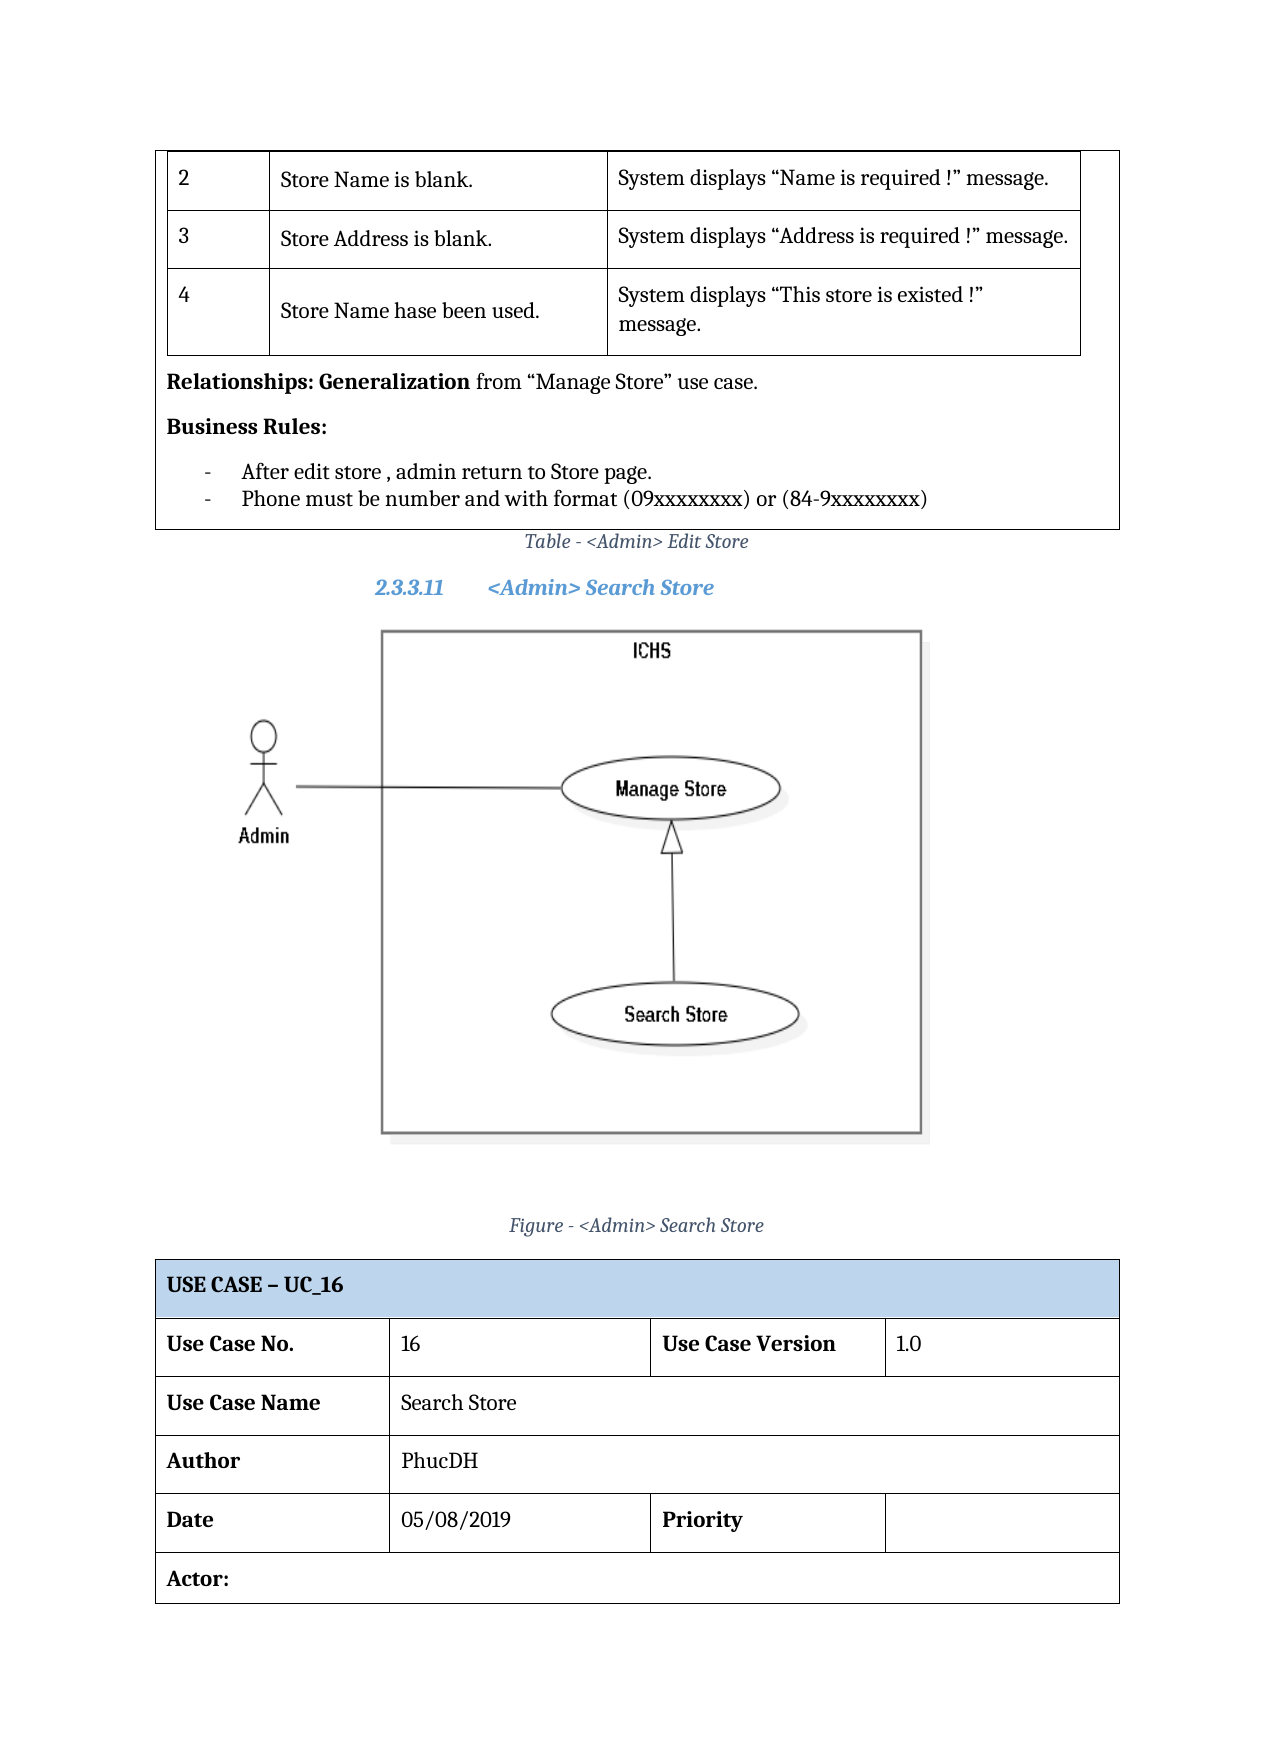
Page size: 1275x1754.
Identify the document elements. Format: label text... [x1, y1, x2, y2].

table_cell [886, 1494, 1119, 1552]
table_cell Priority [651, 1494, 885, 1552]
table_cell Date [156, 1494, 389, 1552]
table_cell Author [156, 1436, 389, 1493]
text Table - <Admin> Edit Store [150, 529, 1125, 553]
table_cell Search Store [390, 1377, 1119, 1435]
picture [220, 617, 971, 1196]
table_cell Use Case Version [651, 1319, 885, 1376]
table_cell Use Case No. [156, 1319, 389, 1376]
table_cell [156, 151, 1119, 528]
table_header USE CASE – UC_16 [156, 1260, 1119, 1317]
table_cell 1.0 [886, 1319, 1119, 1376]
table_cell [156, 1553, 1119, 1603]
table_cell 05/08/2019 [390, 1494, 650, 1552]
table_cell PhucDH [390, 1436, 1119, 1493]
subtitle <Admin> Search Store [375, 574, 1125, 601]
text Figure - <Admin> Search Store [150, 1214, 1125, 1238]
table_cell 16 [390, 1319, 650, 1376]
table_cell Use Case Name [156, 1377, 389, 1435]
